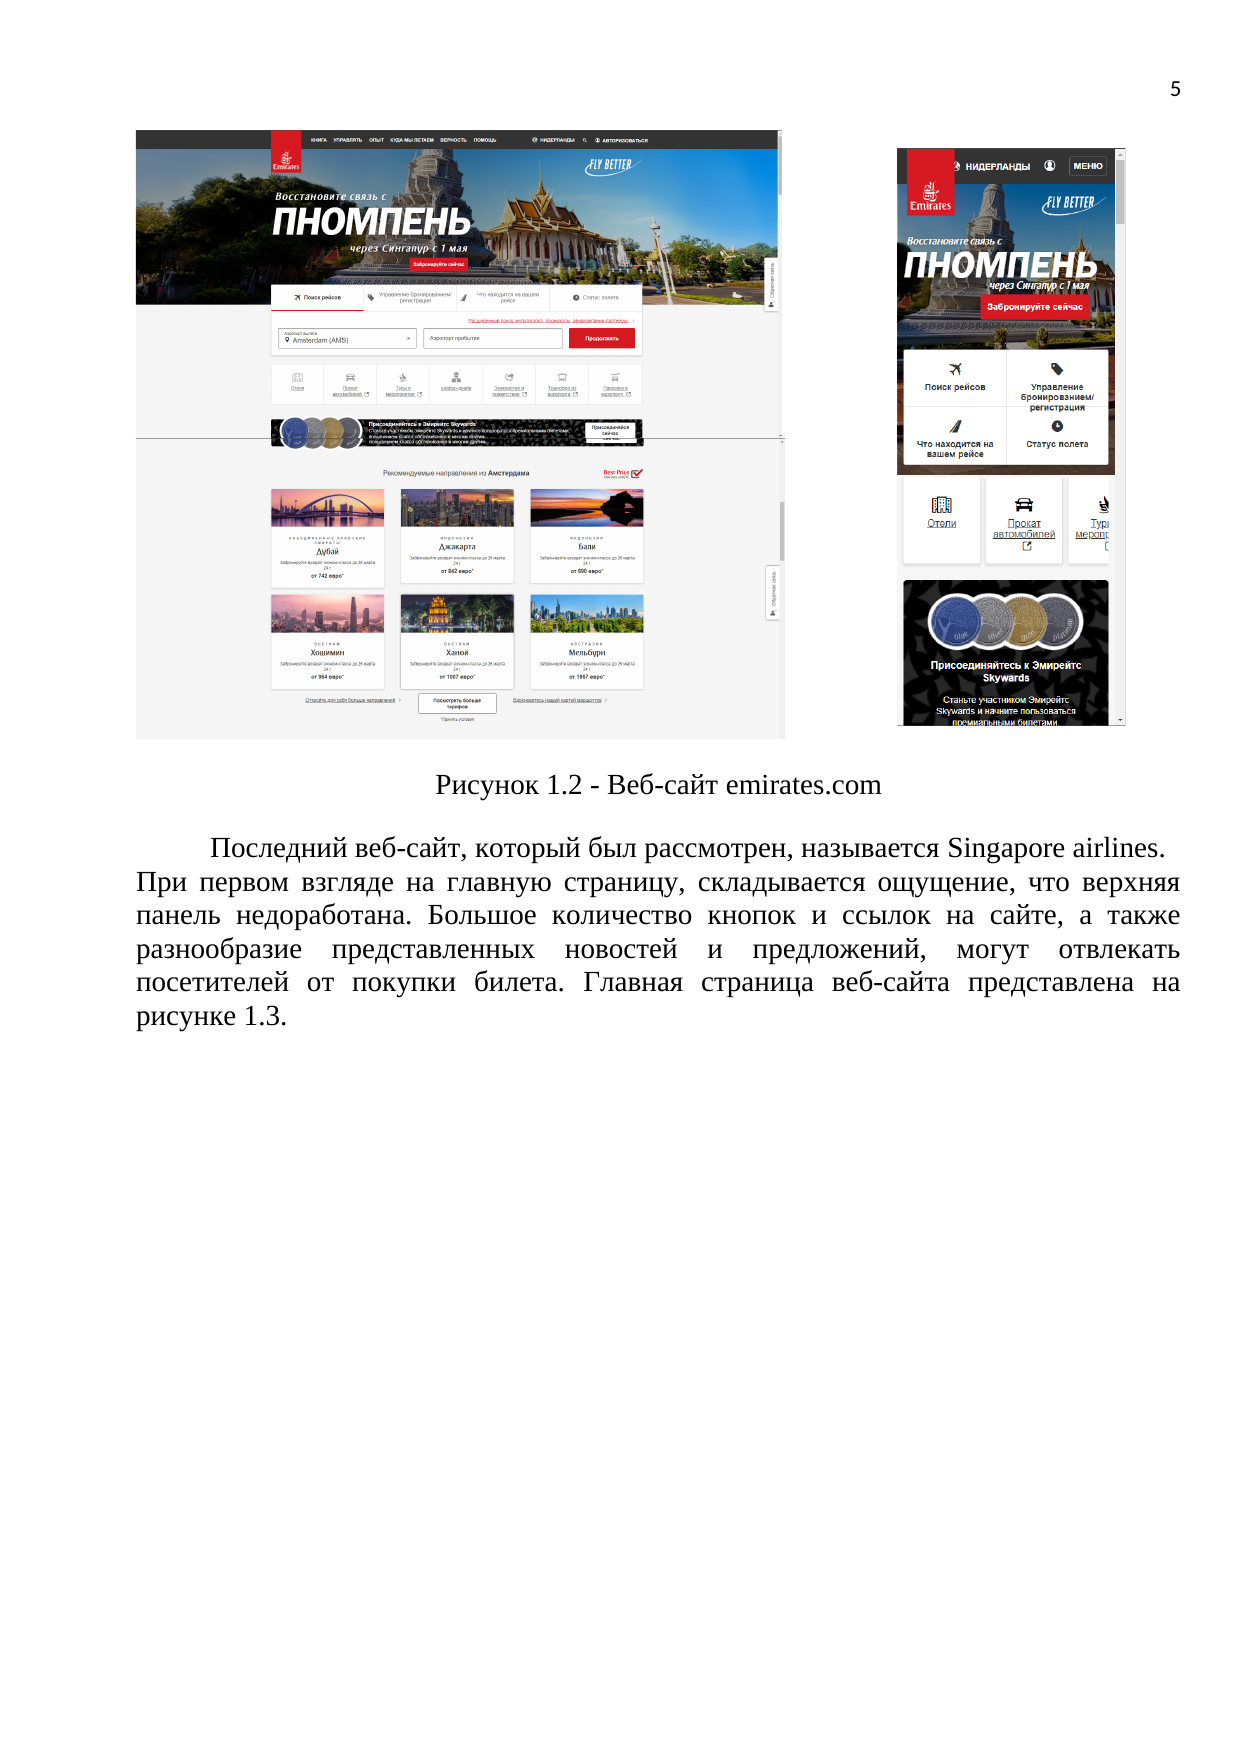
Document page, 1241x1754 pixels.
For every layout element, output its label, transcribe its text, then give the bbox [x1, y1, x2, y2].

picture [135, 130, 785, 739]
picture [897, 148, 1126, 726]
text При первом взгляде на главную страницу, складывается ощущение, что верхняя панель недоработана. Большое количество кнопок и ссылок на сайте, а также разнообразие представленных новостей и предложений, могут отвлекать посетителей от покупки билета. Главная страница веб-сайта представлена на рисунке 1.3. [136, 864, 1181, 1031]
text Последний веб-сайт, который был рассмотрен, называется Singapore airlines. [136, 830, 1181, 864]
text Рисунок 1.2 - Веб-сайт emirates.com [136, 767, 1181, 801]
